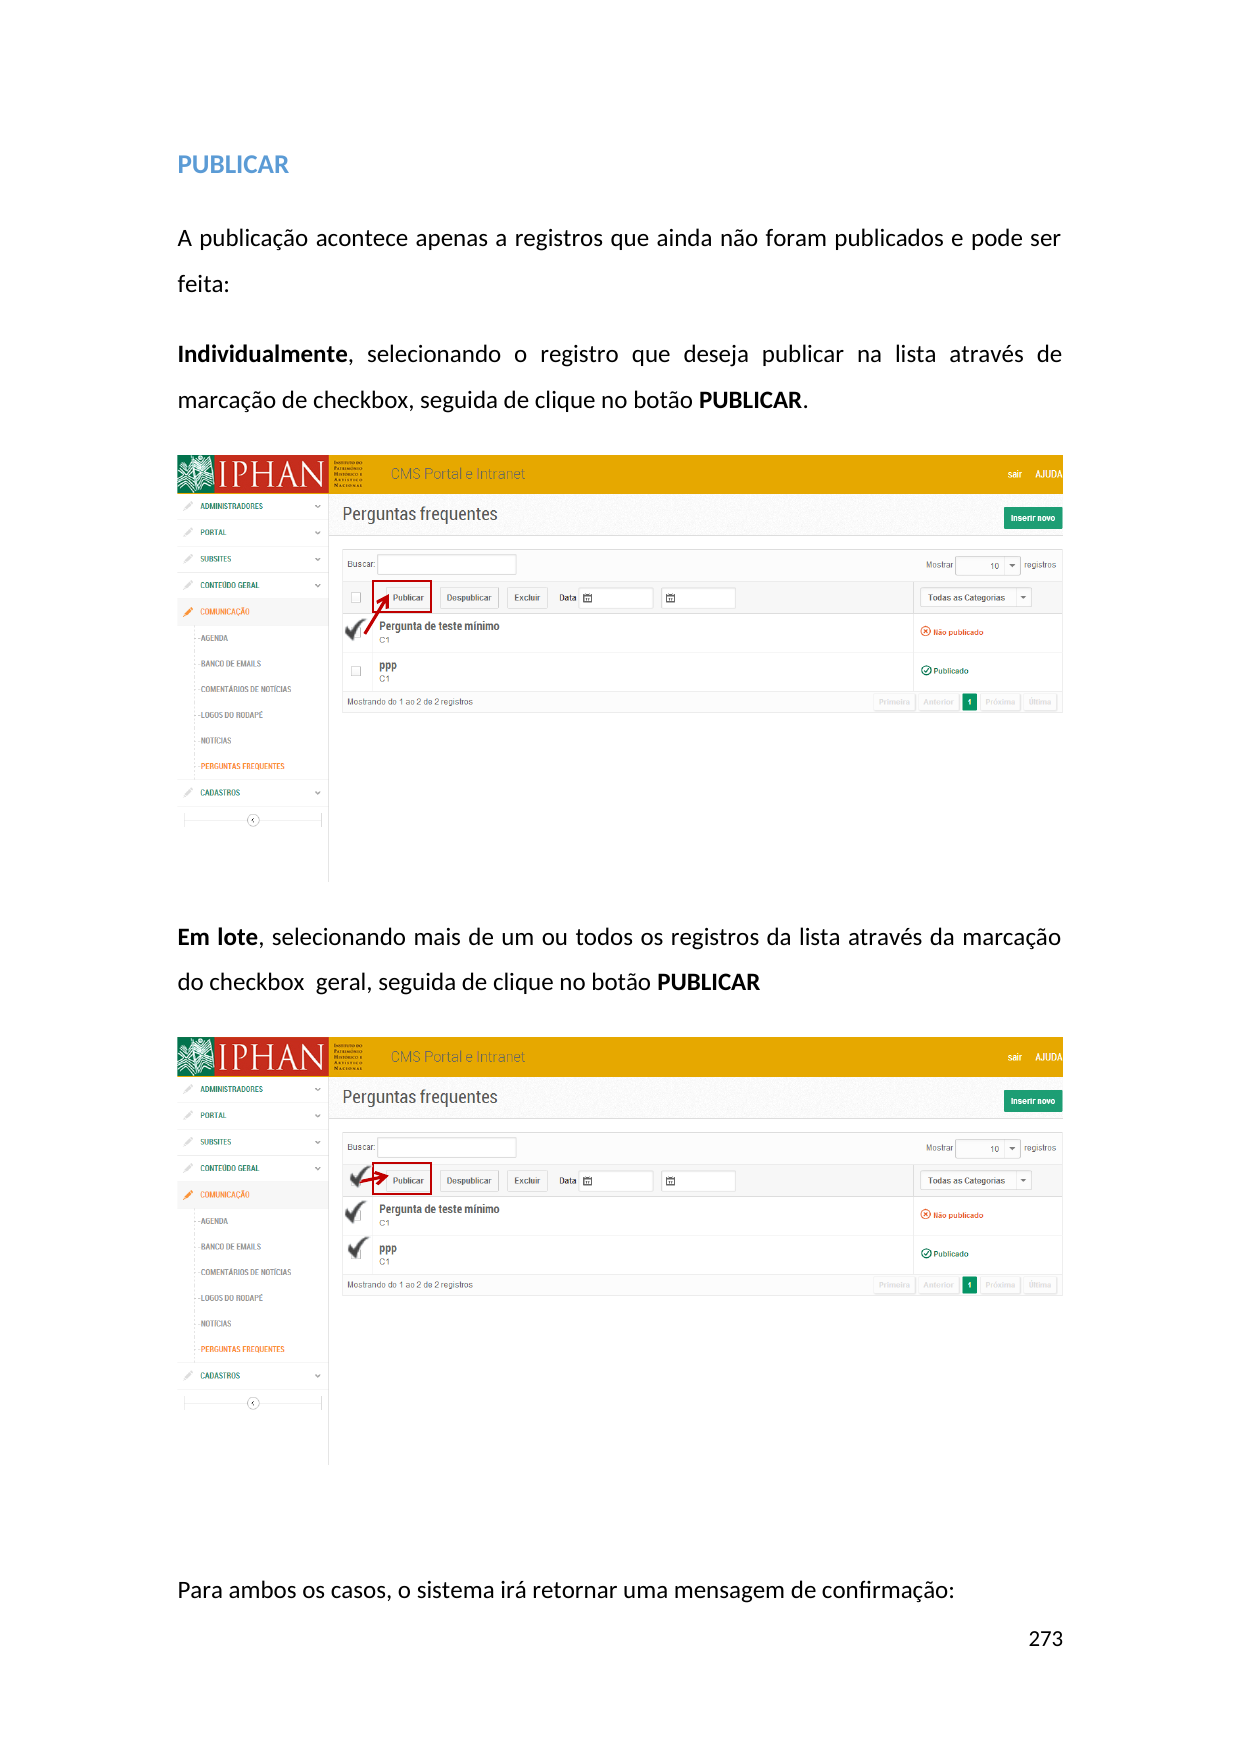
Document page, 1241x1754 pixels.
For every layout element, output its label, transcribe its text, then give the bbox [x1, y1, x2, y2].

text A publicação acontece apenas a registros que ainda não foram publicados e pode ser feita: [177, 222, 1063, 298]
picture [177, 1037, 1063, 1465]
text Em lote, selecionando mais de um ou todos os registros da lista através da marcação do checkbox geral, seguida de clique no botão PUBLICAR [177, 921, 1063, 997]
picture [177, 455, 1063, 882]
subtitle PUBLICAR [177, 148, 1063, 181]
text Para ambos os casos, o sistema irá retornar uma mensagem de confirmação: [177, 1574, 1063, 1604]
text Individualmente, selecionando o registro que deseja publicar na lista através de marcação de checkbox, seguida de clique no botão PUBLICAR. [177, 338, 1063, 415]
